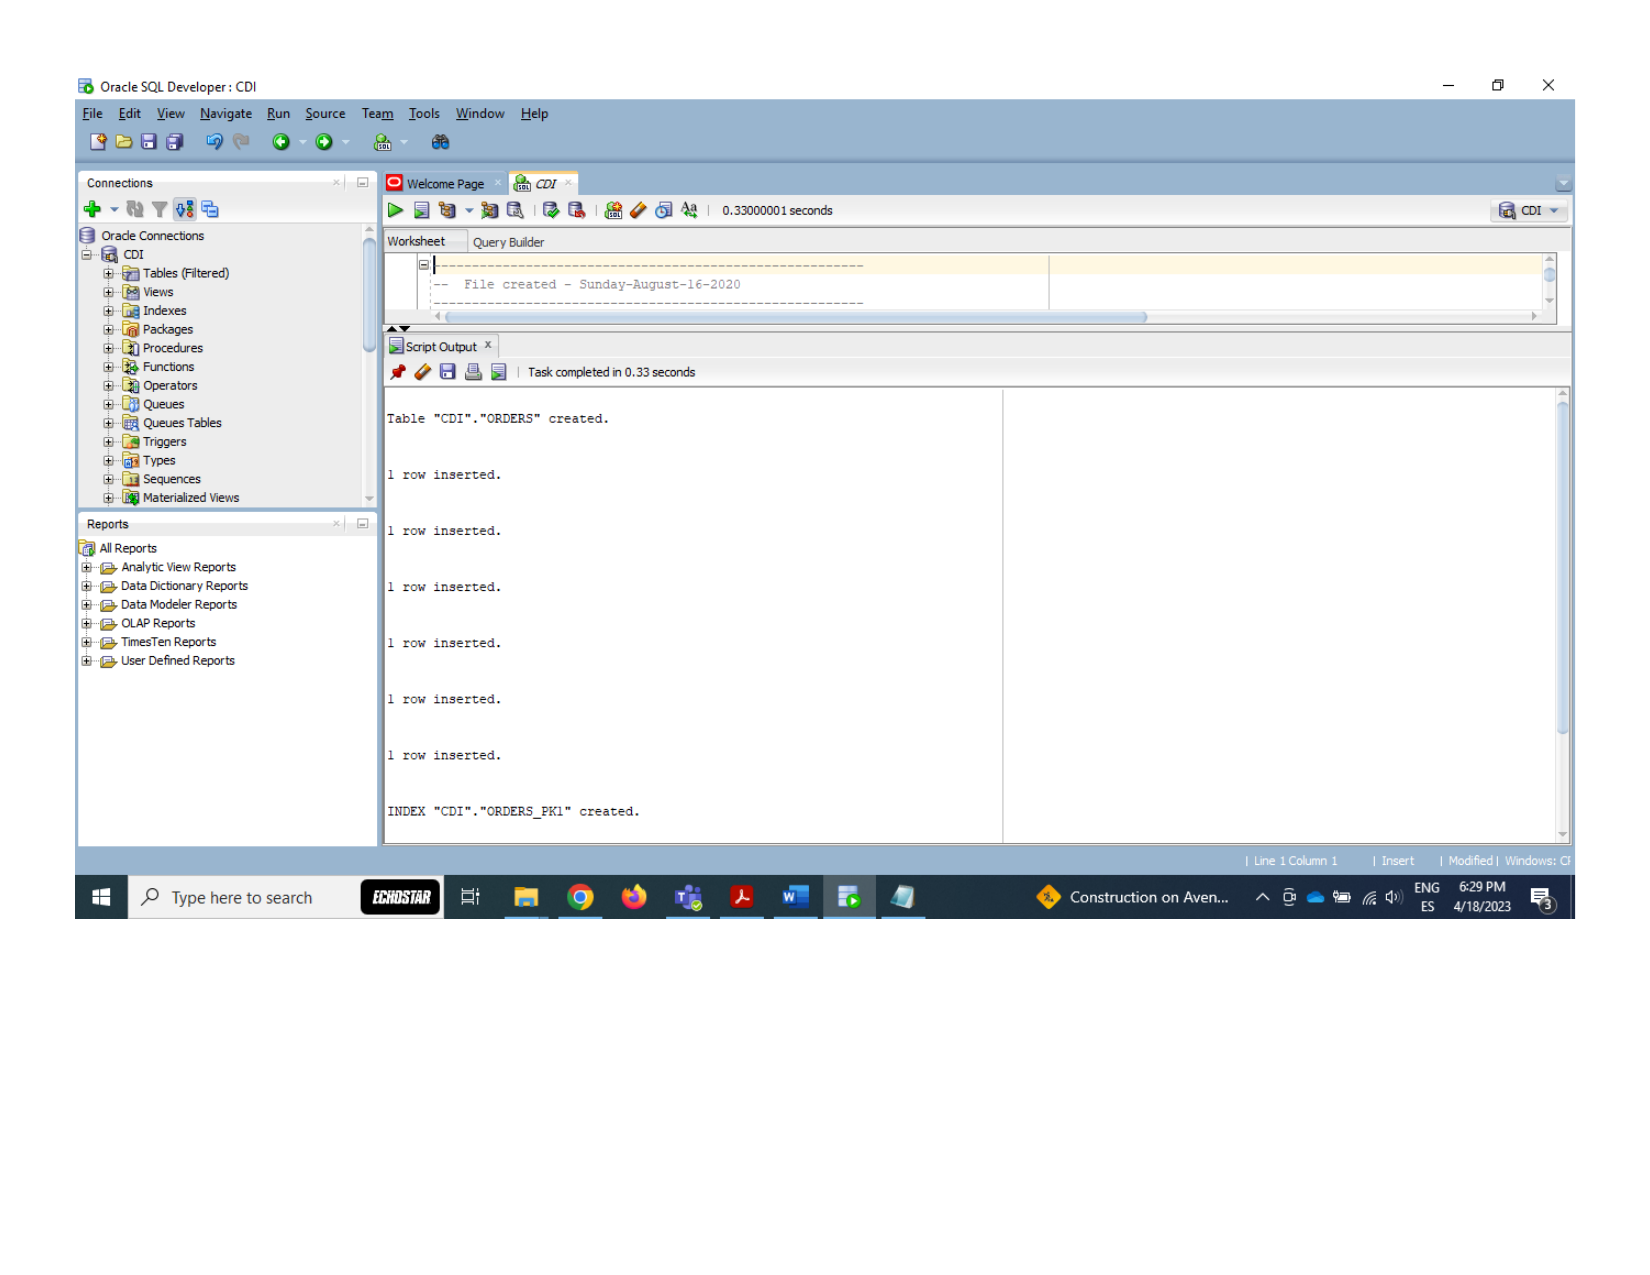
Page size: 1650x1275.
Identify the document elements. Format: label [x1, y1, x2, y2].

picture [75, 75, 1575, 919]
